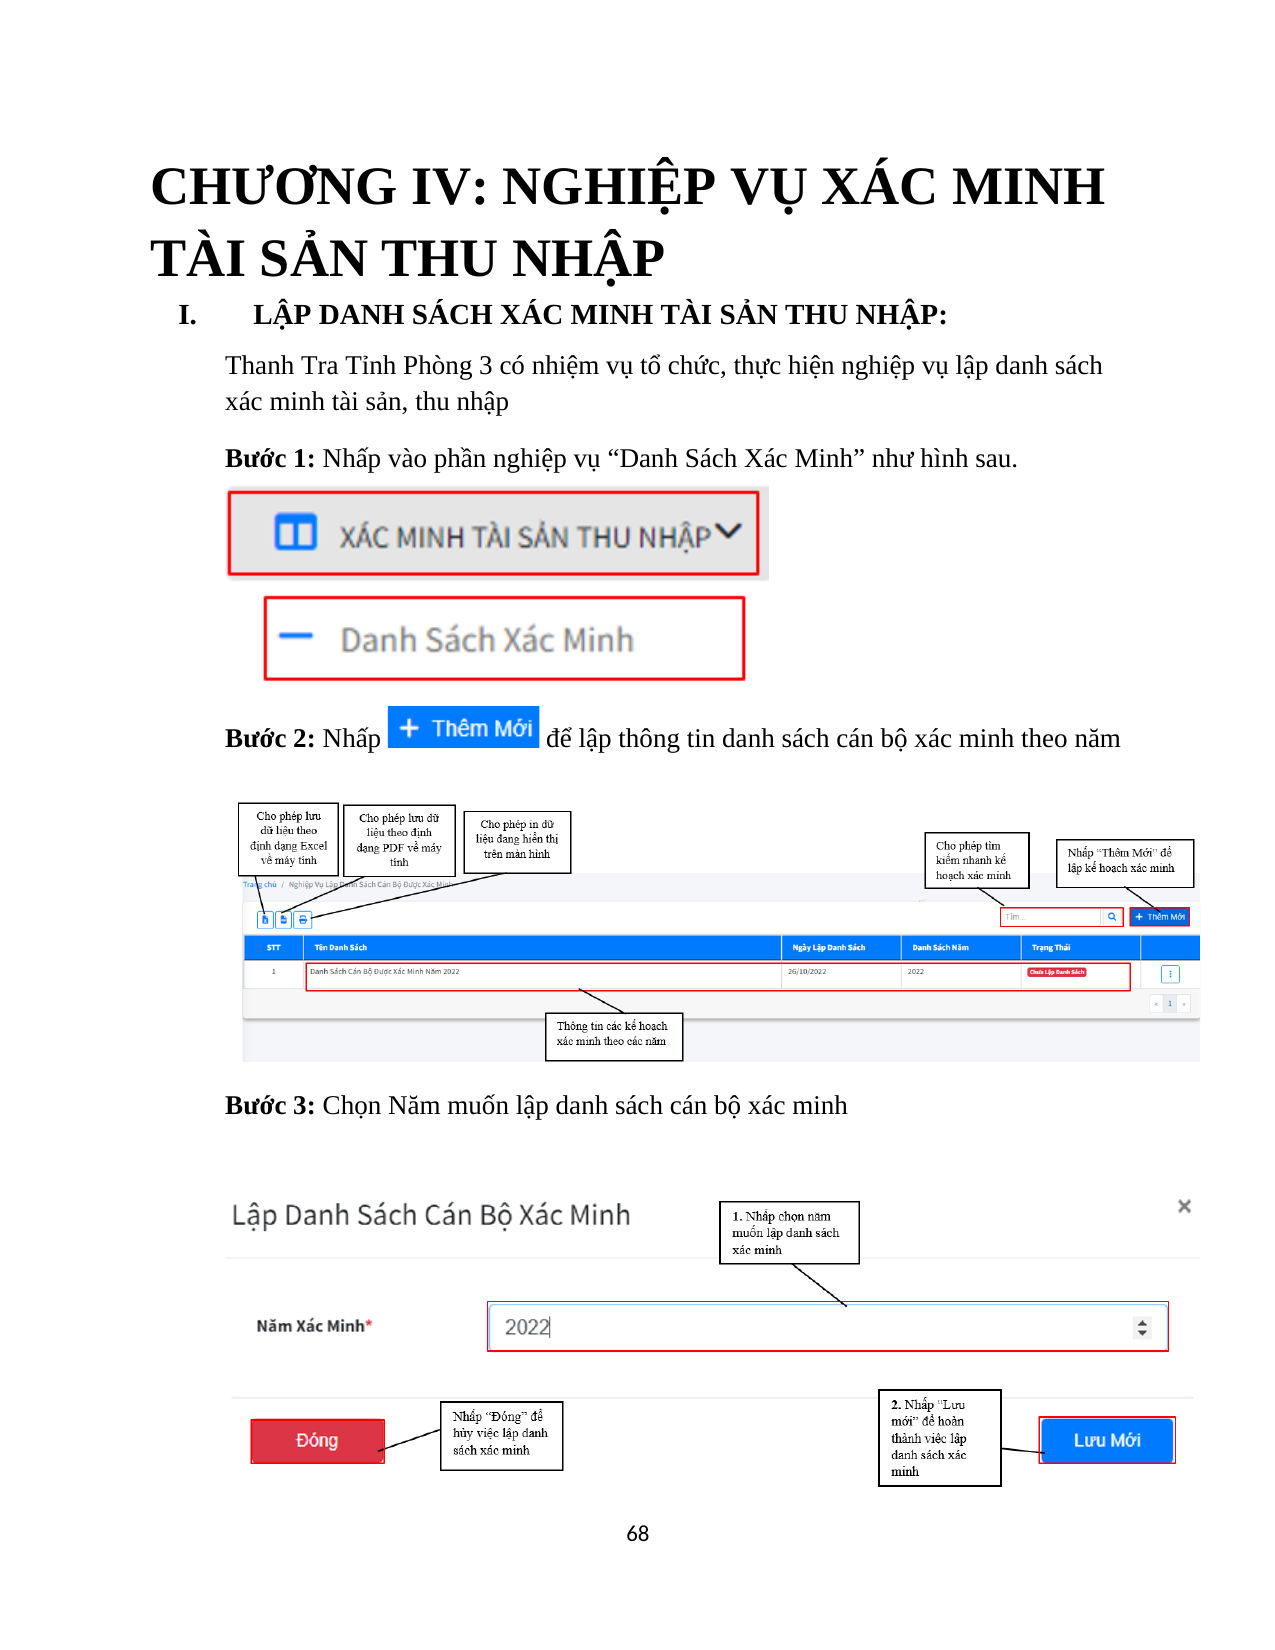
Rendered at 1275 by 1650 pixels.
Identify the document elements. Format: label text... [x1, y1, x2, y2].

picture [387, 706, 540, 748]
list LẬP DANH SÁCH XÁC MINH TÀI SẢN THU NHẬP: [178, 297, 1125, 331]
subtitle CHƯƠNG IV: NGHIỆP VỤ XÁC MINH TÀI SẢN THU NHẬP [150, 154, 1125, 288]
picture [225, 477, 769, 703]
list Bước 2: Nhấp để lập thông tin danh sách cán bộ xác minh theo năm [225, 707, 1125, 753]
picture [225, 793, 1200, 1064]
text Thanh Tra Tỉnh Phòng 3 có nhiệm vụ tổ chức, thực hiện nghiệp vụ lập danh sách xác minh tài sản, thu nhập [225, 349, 1125, 416]
list Bước 1: Nhấp vào phần nghiệp vụ “Danh Sách Xác Minh” như hình sau. [225, 442, 1125, 473]
text Bước 3: Chọn Năm muốn lập danh sách cán bộ xác minh [150, 1089, 1125, 1120]
picture [225, 1177, 1200, 1495]
